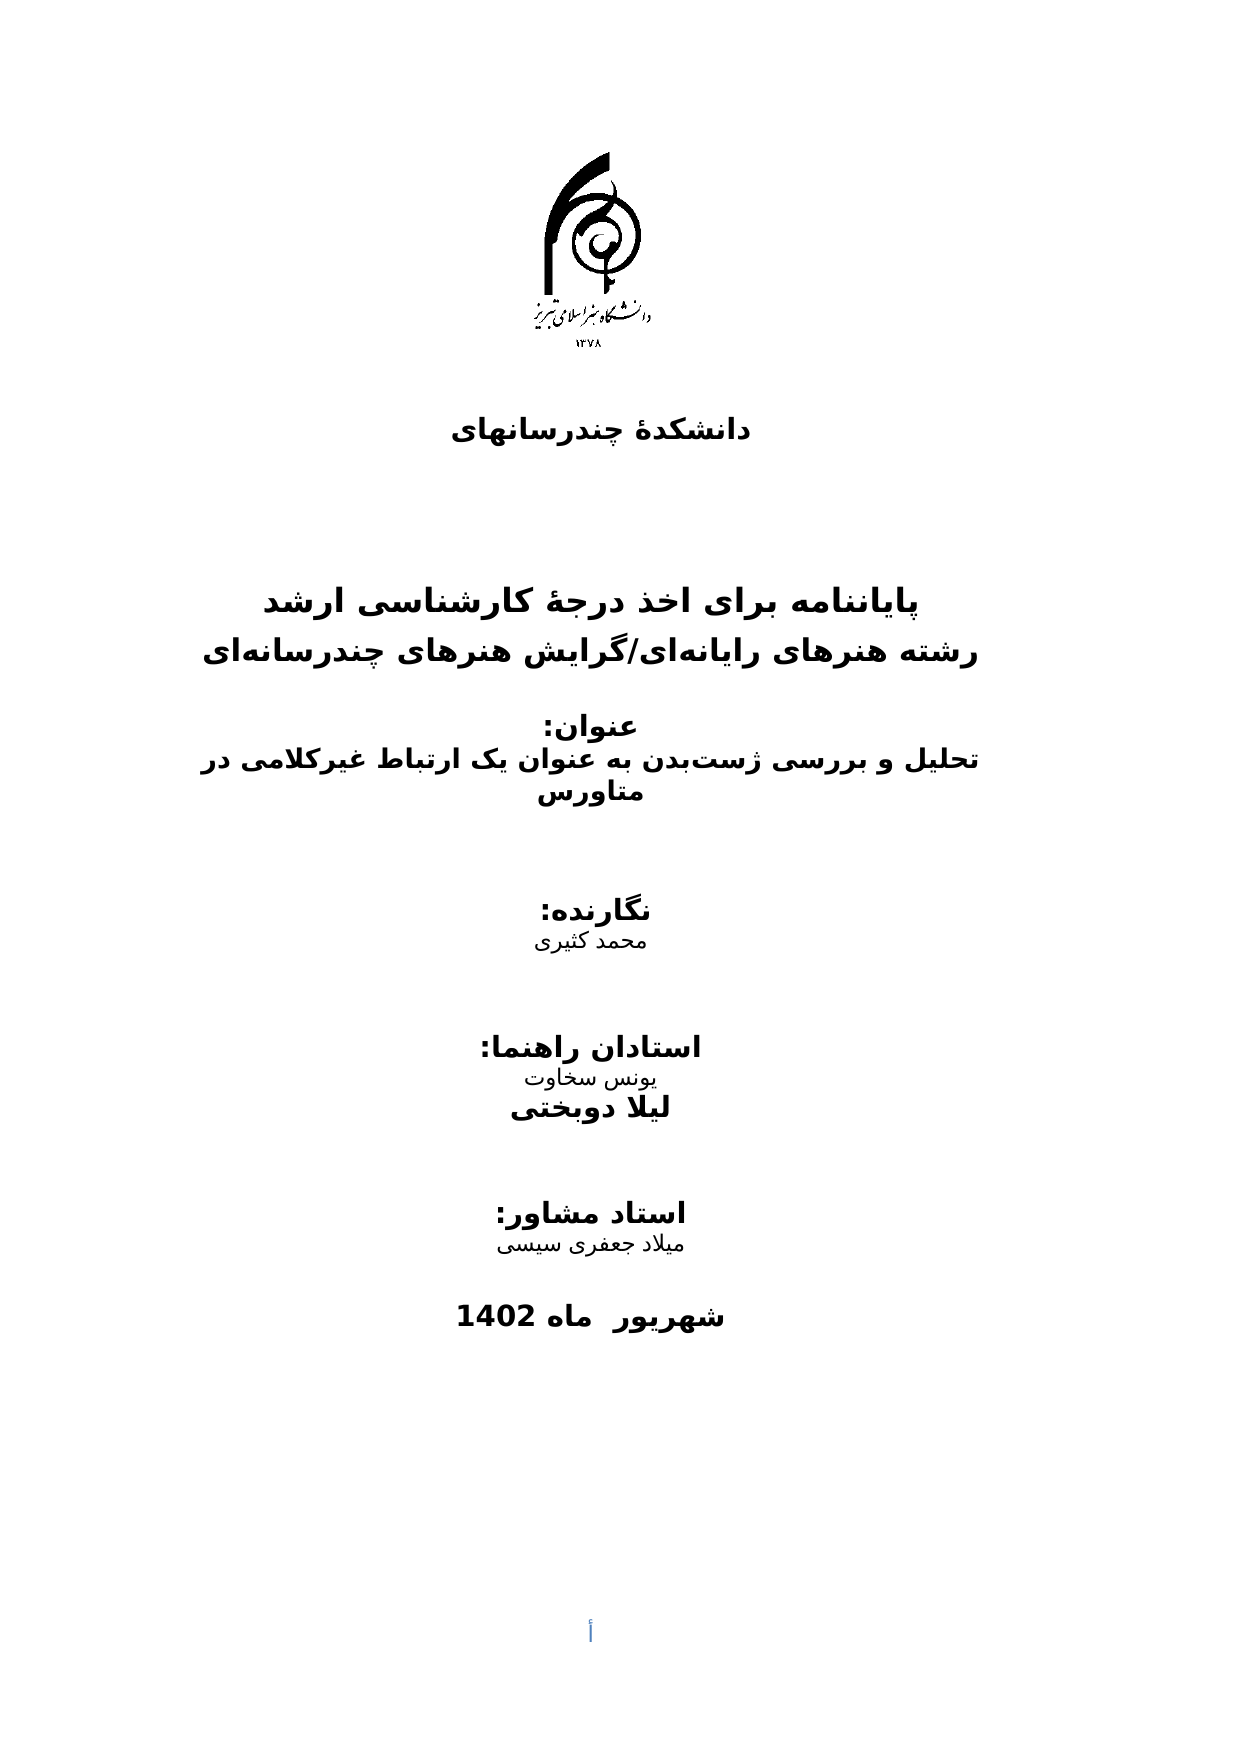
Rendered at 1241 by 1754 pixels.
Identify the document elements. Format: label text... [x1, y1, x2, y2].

text رشته هنرهای رایانه‌ای/گرایش هنرهای چندرسانه‌ای [148, 632, 1033, 669]
text استادان راهنما: [148, 1030, 1033, 1064]
subtitle برای اخذ درجۀ [148, 582, 1033, 621]
text استاد مشاور: [148, 1196, 1033, 1230]
text ماه [148, 1299, 1033, 1333]
subtitle دانشکدۀ [148, 412, 1033, 446]
text عنوان: [148, 710, 1033, 744]
text نگارنده: [148, 893, 1033, 927]
